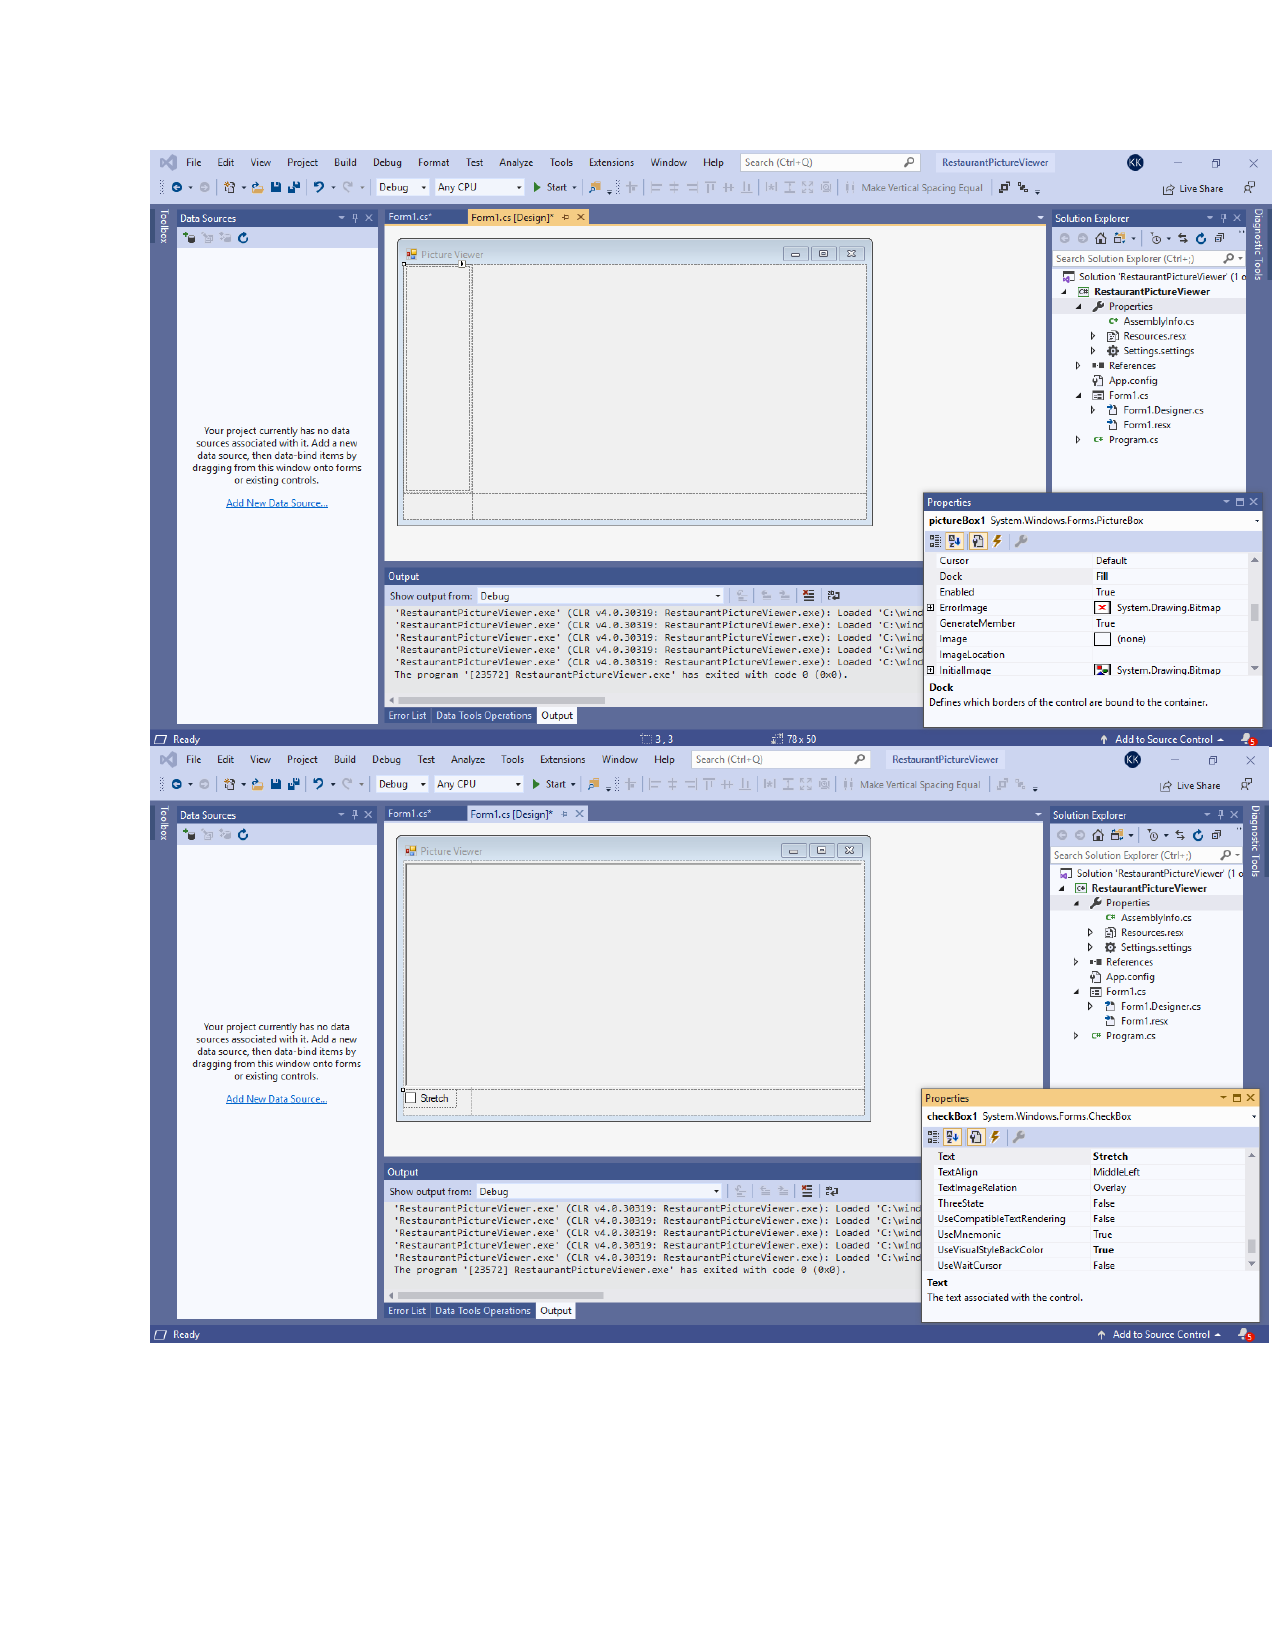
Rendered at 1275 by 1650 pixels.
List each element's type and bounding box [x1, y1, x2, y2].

picture [150, 150, 1272, 1343]
